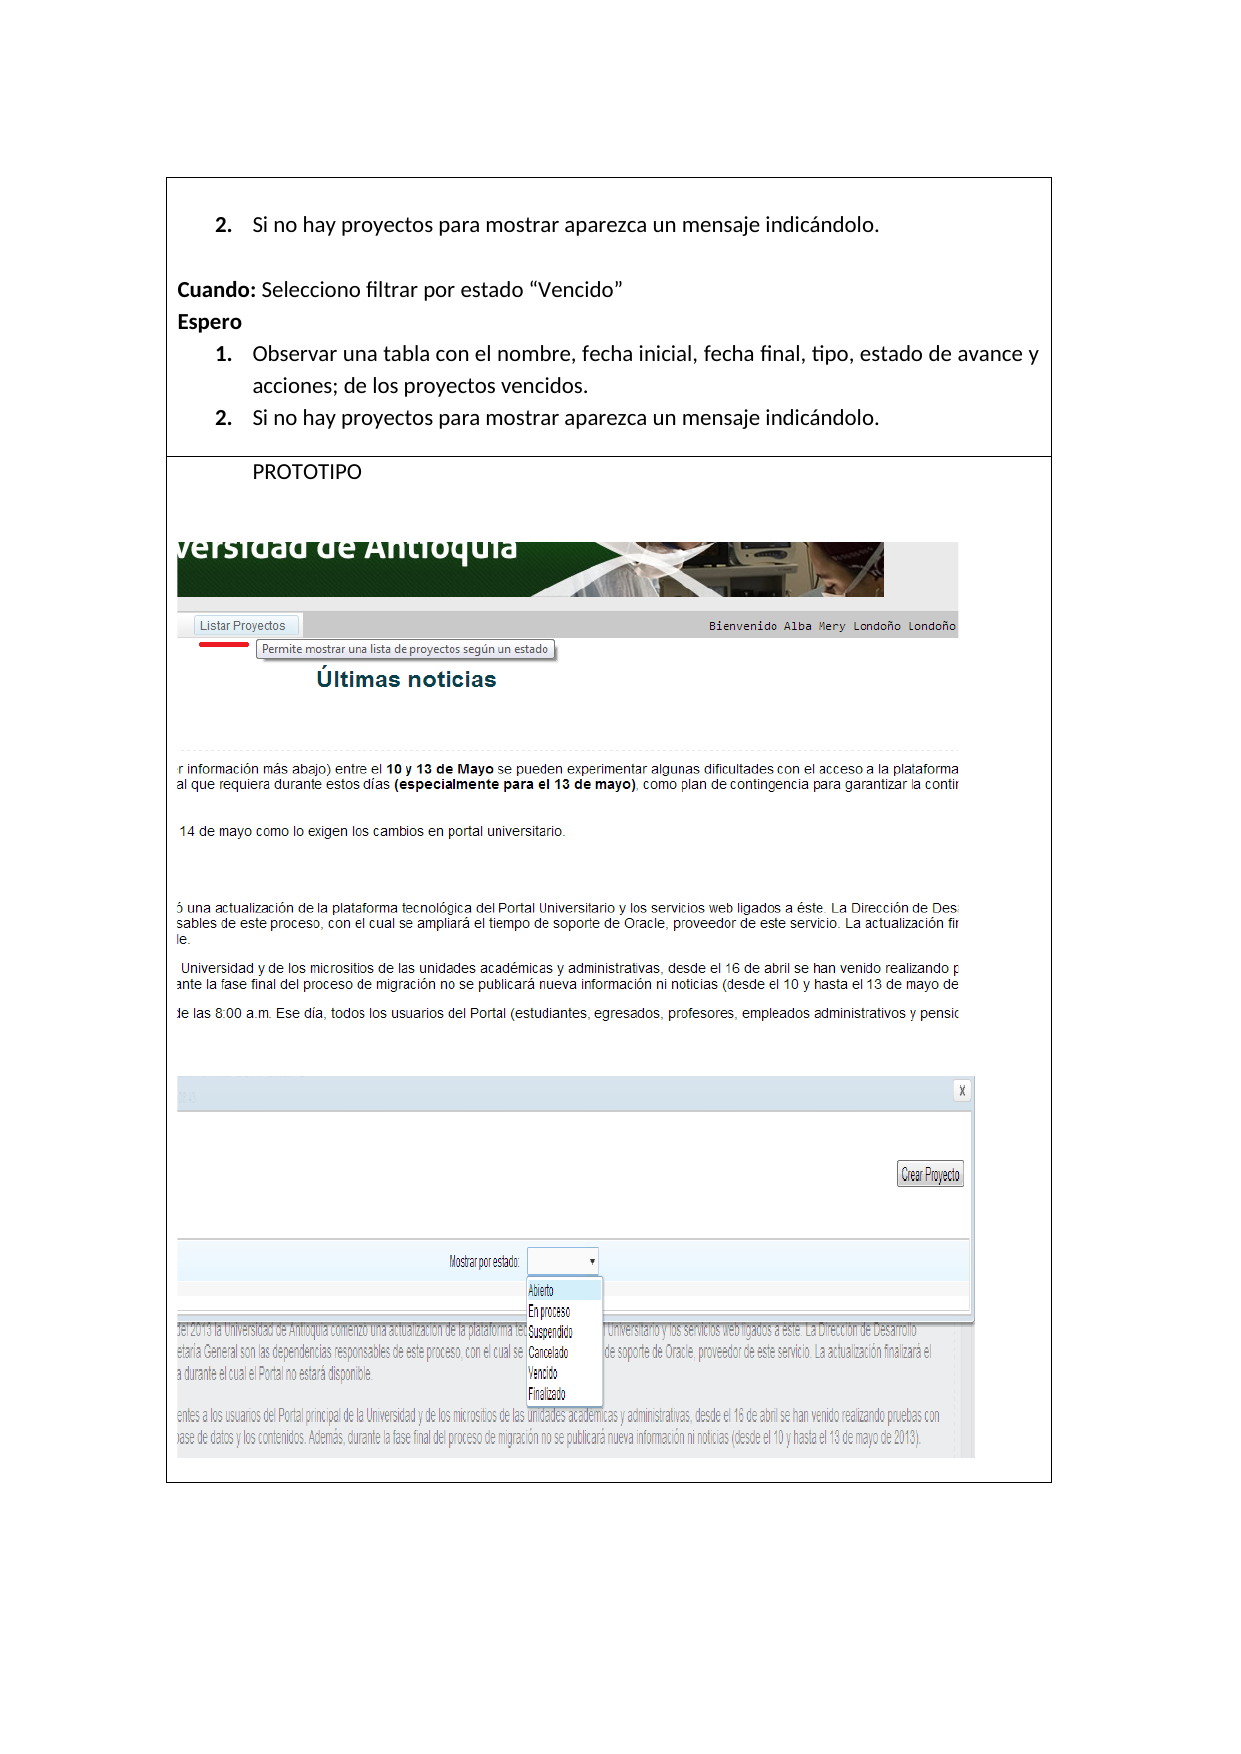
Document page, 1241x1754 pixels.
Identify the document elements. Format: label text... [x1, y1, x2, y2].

picture [177, 542, 959, 1052]
table_cell PROTOTIPO [167, 457, 1051, 1482]
picture [177, 1076, 975, 1458]
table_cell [167, 178, 1051, 456]
